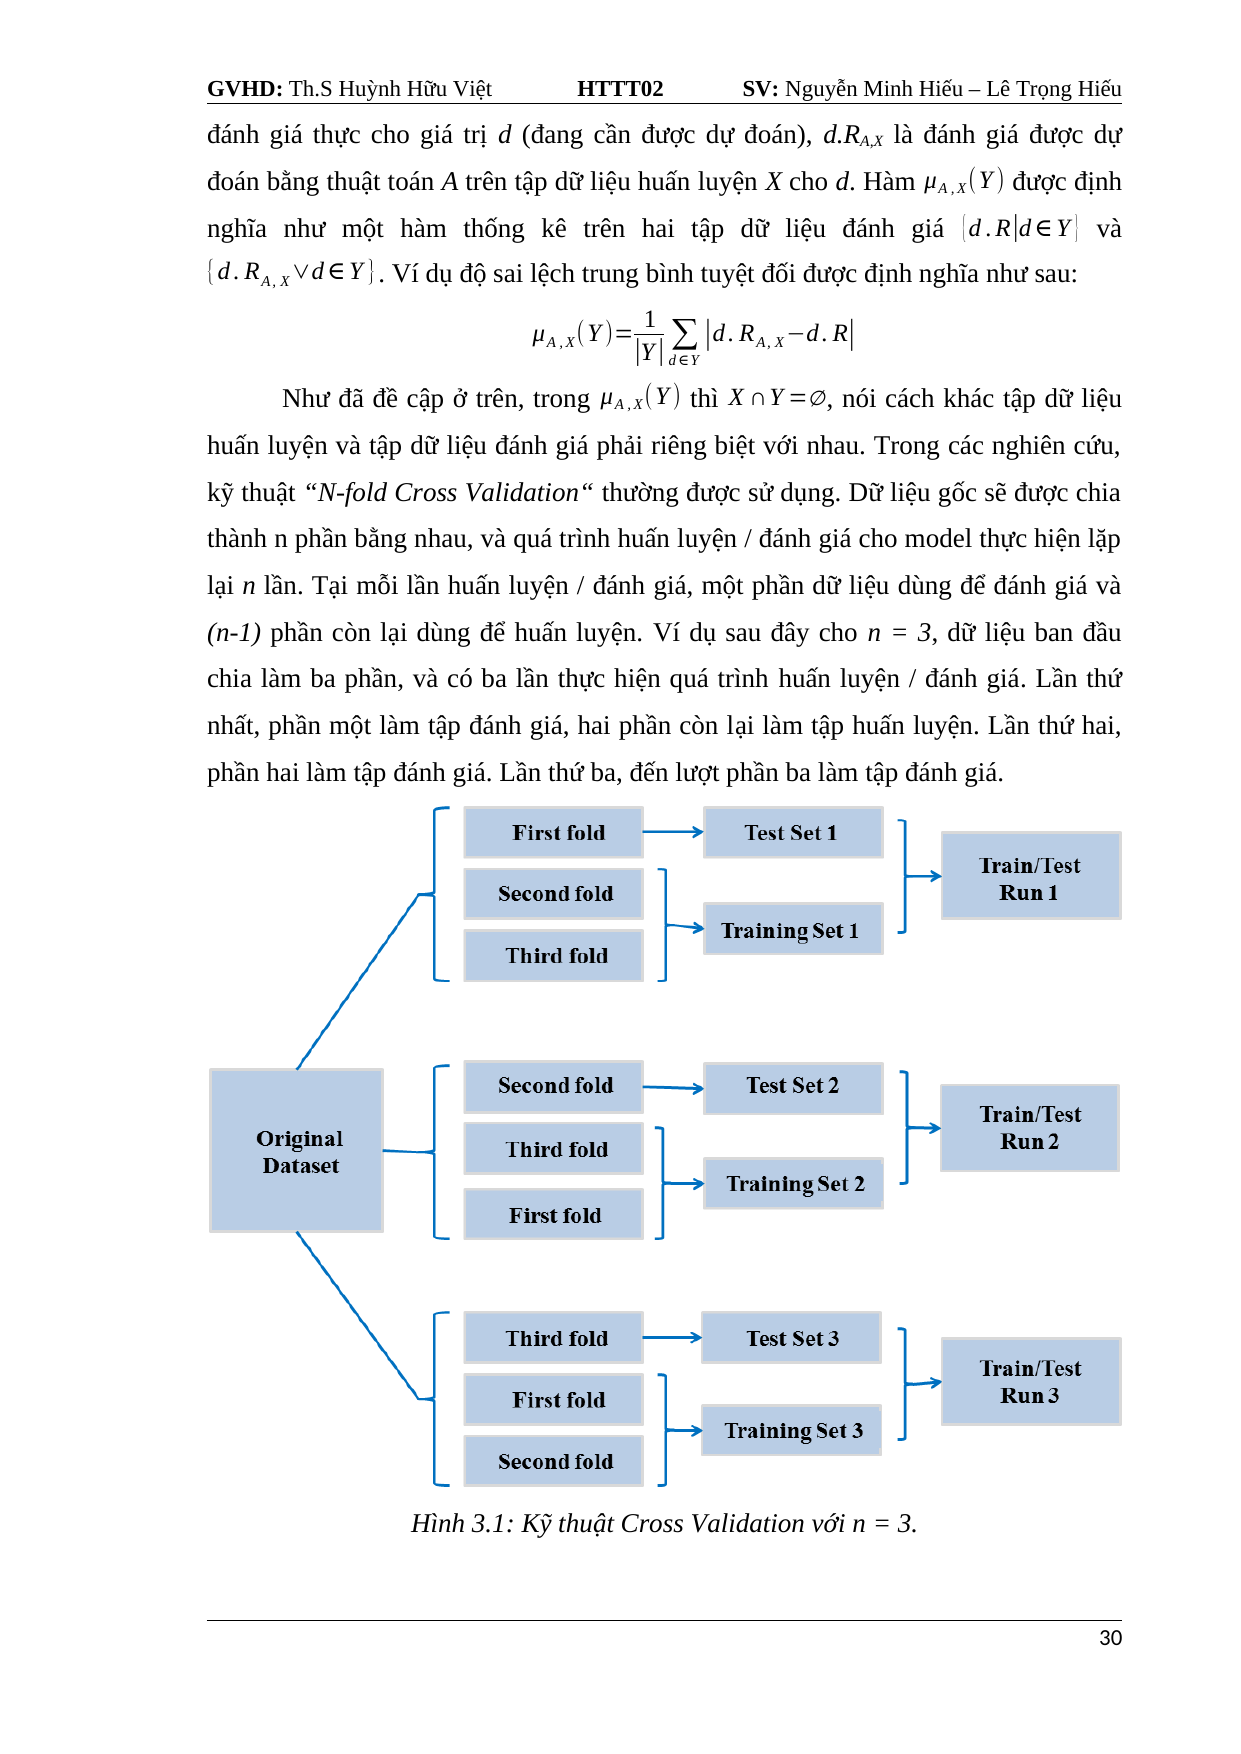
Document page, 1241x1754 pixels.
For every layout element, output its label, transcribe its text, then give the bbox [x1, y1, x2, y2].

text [207, 118, 1122, 290]
text Như đã đề cập ở trên, trong thì , nói cách khác tập dữ liệu huấn luyện và tập dữ liệu đánh giá phải riêng biệt với nhau. Trong các nghiên cứu, kỹ thuật “N-fold Cross Validation“ thường được sử dụng. Dữ liệu gốc sẽ được chia thành n phần bằng nhau, và quá trình huấn luyện / đánh giá cho model thực hiện lặp lại n lần. Tại mỗi lần huấn luyện / đánh giá, một phần dữ liệu dùng để đánh giá và (n-1) phần còn lại dùng để huấn luyện. Ví dụ sau đây cho n = 3, dữ liệu ban đầu chia làm ba phần, và có ba lần thực hiện quá trình huấn luyện / đánh giá. Lần thứ nhất, phần một làm tập đánh giá, hai phần còn lại làm tập huấn luyện. Lần thứ hai, phần hai làm tập đánh giá. Lần thứ ba, đến lượt phần ba làm tập đánh giá. [207, 381, 1122, 787]
text Hình 3.1: Kỹ thuật Cross Validation với n = 3. [207, 1507, 1122, 1538]
picture [206, 802, 1123, 1493]
